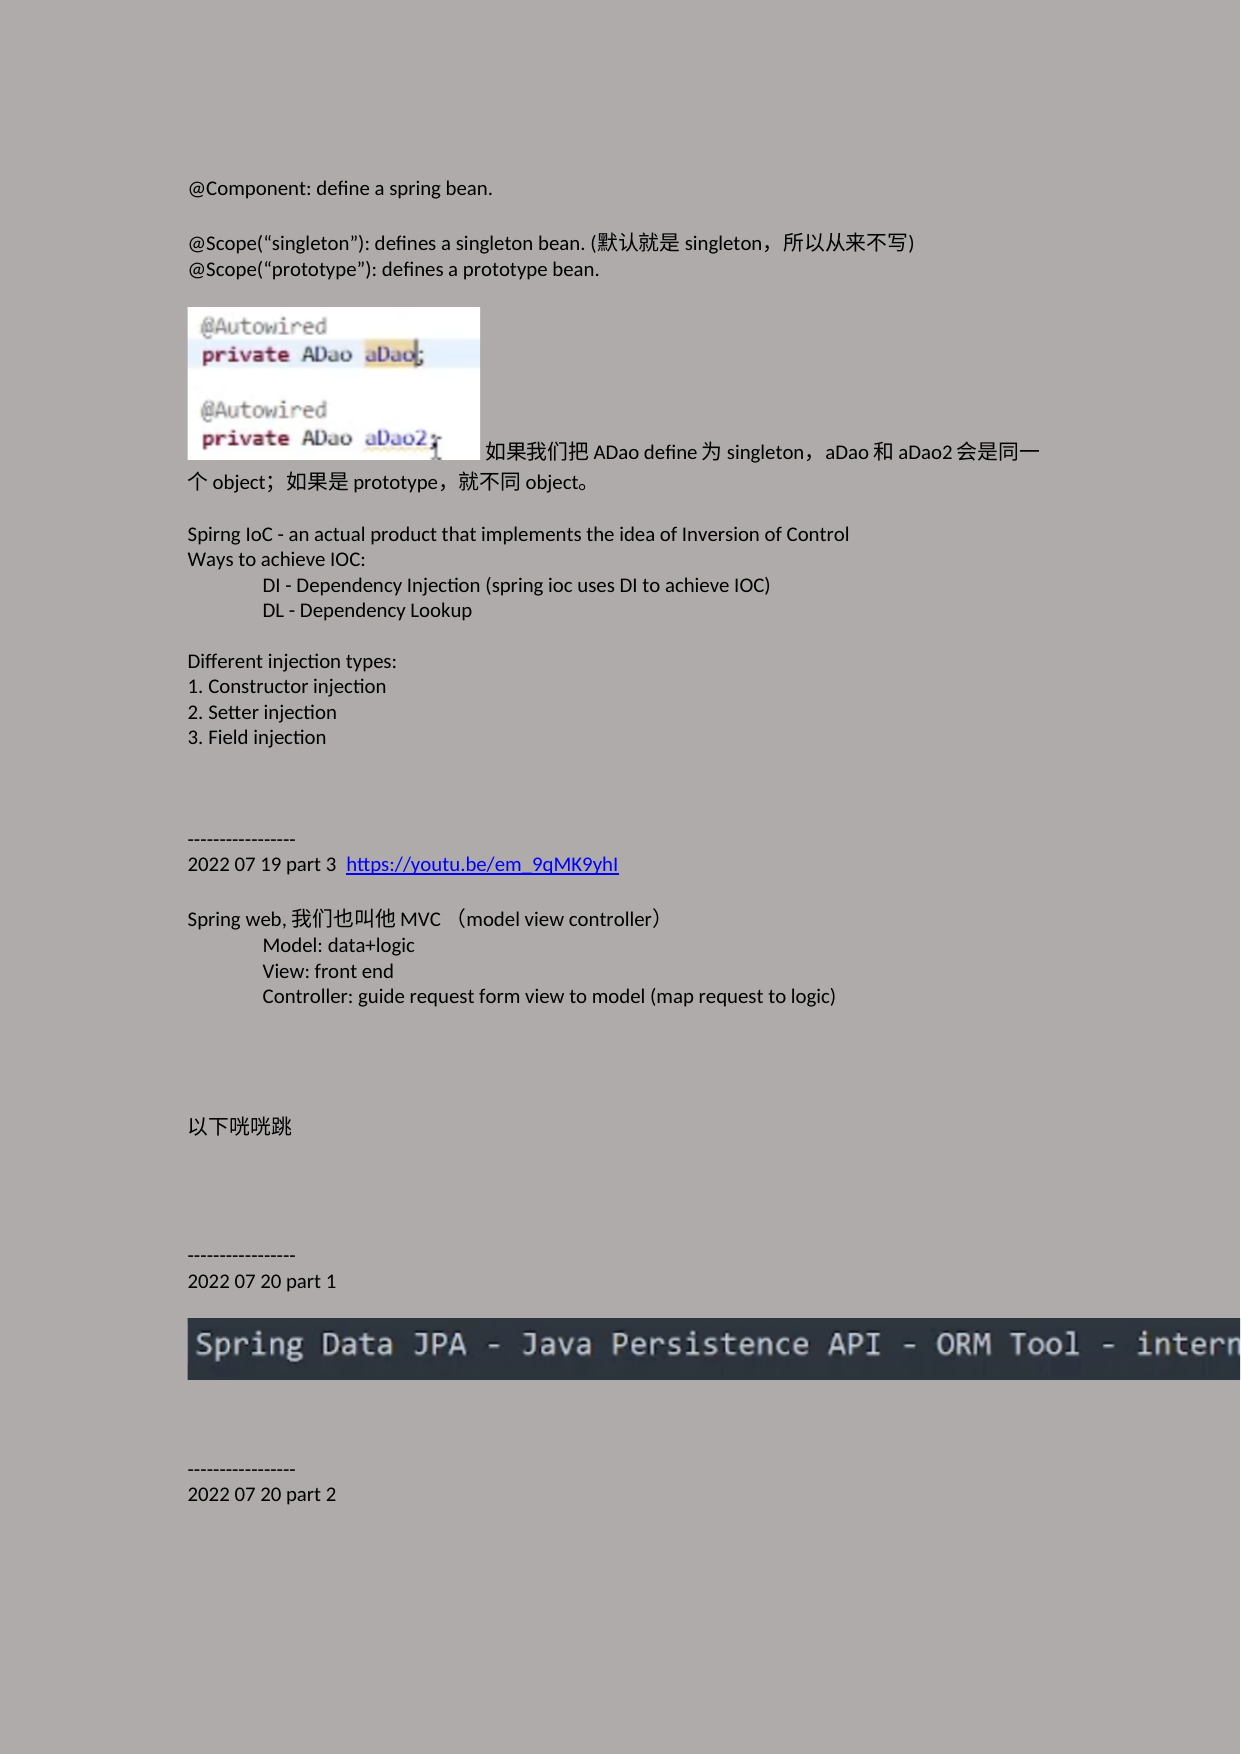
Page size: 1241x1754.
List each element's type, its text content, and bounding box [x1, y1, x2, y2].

picture [187, 307, 481, 460]
text Different injection types: [187, 648, 1053, 674]
text 以下咣咣跳 [187, 1111, 1053, 1141]
text Model: data+logic [187, 933, 1053, 958]
text 2022 07 19 part 3 https://youtu.be/em_9qMK9yhI [187, 852, 1053, 877]
text 2022 07 20 part 2 [187, 1481, 1053, 1507]
text DL - Dependency Lookup [187, 597, 1053, 623]
picture [187, 1318, 1241, 1380]
text @Component: define a spring bean. [187, 175, 1053, 201]
text Spirng IoC - an actual product that implements the idea of Inversion of Control [187, 521, 1053, 547]
text ----------------- [187, 826, 1053, 852]
list Constructor injection [187, 674, 1053, 699]
text ----------------- [187, 1456, 1053, 1481]
text Spring web, 我们也叫他MVC （model view controller） [187, 902, 1053, 933]
text 2022 07 20 part 1 [187, 1268, 1053, 1293]
list Setter injection [187, 699, 1053, 724]
text @Scope(“singleton”): defines a singleton bean. (默认就是singleton，所以从来不写) [187, 226, 1053, 256]
text DI - Dependency Injection (spring ioc uses DI to achieve IOC) [187, 572, 1053, 597]
text View: front end [187, 958, 1053, 983]
text ----------------- [187, 1242, 1053, 1268]
text @Scope(“prototype”): defines a prototype bean. [187, 256, 1053, 282]
text Controller: guide request form view to model (map request to logic) [187, 983, 1053, 1009]
text Ways to achieve IOC: [187, 547, 1053, 572]
list Field injection [187, 724, 1053, 750]
